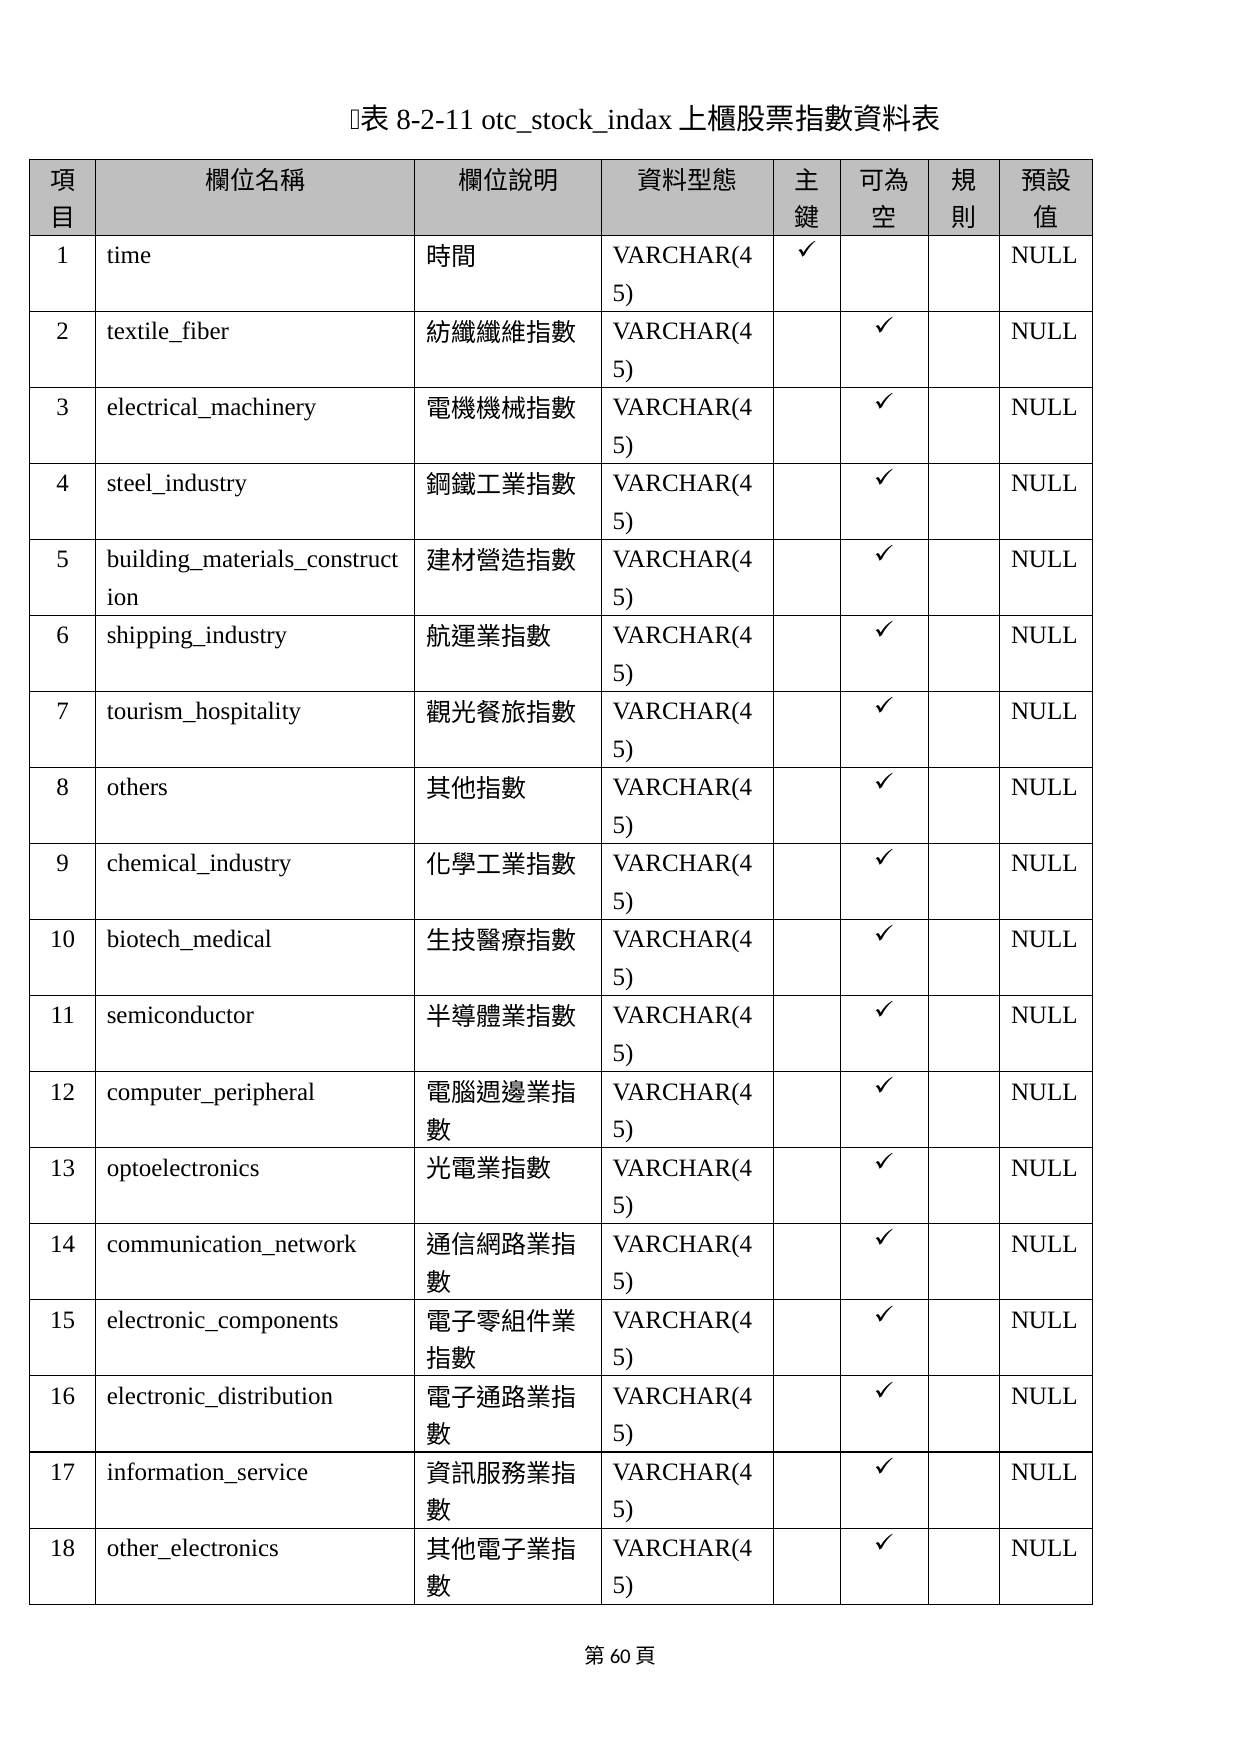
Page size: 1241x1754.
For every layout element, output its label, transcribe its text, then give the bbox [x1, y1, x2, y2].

table_cell [841, 996, 928, 1071]
table_cell [841, 1224, 928, 1299]
table_cell 17 [30, 1453, 95, 1527]
table_cell 鋼鐵工業指數 [415, 464, 601, 539]
table_cell [841, 768, 928, 843]
table_cell [841, 540, 928, 615]
table_header 欄位名稱 [96, 160, 414, 235]
table_cell VARCHAR(45) [602, 1072, 773, 1147]
table_cell [929, 1072, 999, 1147]
table_cell VARCHAR(45) [602, 692, 773, 767]
table_cell electronic_components [96, 1300, 414, 1375]
table_cell [774, 1453, 840, 1527]
table_cell VARCHAR(45) [602, 388, 773, 463]
table_cell VARCHAR(45) [602, 844, 773, 919]
table_cell [774, 388, 840, 463]
table_cell semiconductor [96, 996, 414, 1071]
table_cell 化學工業指數 [415, 844, 601, 919]
table_cell shipping_industry [96, 616, 414, 691]
table_cell 18 [30, 1529, 95, 1603]
table_cell 通信網路業指數 [415, 1224, 601, 1299]
table_cell [774, 236, 840, 311]
table_cell [929, 1453, 999, 1527]
table_cell VARCHAR(45) [602, 768, 773, 843]
table_cell computer_peripheral [96, 1072, 414, 1147]
table_cell electronic_distribution [96, 1376, 414, 1451]
table_cell 15 [30, 1300, 95, 1375]
table_cell 其他指數 [415, 768, 601, 843]
table_cell [841, 1376, 928, 1451]
table_cell 時間 [415, 236, 601, 311]
table_cell 電腦週邊業指數 [415, 1072, 601, 1147]
table_cell NULL [1000, 1072, 1092, 1147]
table_cell NULL [1000, 312, 1092, 387]
table_cell NULL [1000, 1529, 1092, 1603]
table_cell NULL [1000, 692, 1092, 767]
table_cell building_materials_construction [96, 540, 414, 615]
table_cell [841, 920, 928, 995]
table_cell [774, 1224, 840, 1299]
table_cell 6 [30, 616, 95, 691]
table_cell NULL [1000, 464, 1092, 539]
table_cell 建材營造指數 [415, 540, 601, 615]
table_cell NULL [1000, 1224, 1092, 1299]
table_cell optoelectronics [96, 1148, 414, 1223]
table_cell [774, 844, 840, 919]
table_cell 資訊服務業指數 [415, 1453, 601, 1527]
table_cell VARCHAR(45) [602, 464, 773, 539]
table_cell [929, 464, 999, 539]
table_cell [774, 768, 840, 843]
table_cell others [96, 768, 414, 843]
table_cell 13 [30, 1148, 95, 1223]
table_cell [774, 1376, 840, 1451]
table_cell steel_industry [96, 464, 414, 539]
table_cell NULL [1000, 1376, 1092, 1451]
table_cell 8 [30, 768, 95, 843]
table_cell [929, 388, 999, 463]
table_cell VARCHAR(45) [602, 1148, 773, 1223]
table_cell other_electronics [96, 1529, 414, 1603]
table_cell 11 [30, 996, 95, 1071]
table_cell [929, 692, 999, 767]
table_cell [929, 1376, 999, 1451]
table_cell [841, 1072, 928, 1147]
table_cell NULL [1000, 236, 1092, 311]
table_cell [841, 312, 928, 387]
table_cell VARCHAR(45) [602, 312, 773, 387]
table_cell 電子通路業指數 [415, 1376, 601, 1451]
table_cell information_service [96, 1453, 414, 1527]
table_cell [929, 1529, 999, 1603]
table_cell [841, 464, 928, 539]
table_cell 3 [30, 388, 95, 463]
table_cell 16 [30, 1376, 95, 1451]
table_cell [841, 692, 928, 767]
table_cell [774, 920, 840, 995]
table_cell [841, 236, 928, 311]
table_cell [841, 1453, 928, 1527]
table_cell NULL [1000, 768, 1092, 843]
table_cell [774, 616, 840, 691]
table_cell 電機機械指數 [415, 388, 601, 463]
table_cell [929, 312, 999, 387]
table_cell [774, 692, 840, 767]
table_cell [929, 768, 999, 843]
table_cell NULL [1000, 1453, 1092, 1527]
table_cell VARCHAR(45) [602, 920, 773, 995]
table_cell 10 [30, 920, 95, 995]
table_cell NULL [1000, 540, 1092, 615]
table_header 資料型態 [602, 160, 773, 235]
table_cell NULL [1000, 1300, 1092, 1375]
table_cell VARCHAR(45) [602, 1453, 773, 1527]
table_cell NULL [1000, 388, 1092, 463]
table_cell [929, 844, 999, 919]
table_cell [841, 388, 928, 463]
table_header 主鍵 [774, 160, 840, 235]
table_cell [929, 1300, 999, 1375]
table_cell biotech_medical [96, 920, 414, 995]
table_header 規則 [929, 160, 999, 235]
table_cell electrical_machinery [96, 388, 414, 463]
table_cell textile_fiber [96, 312, 414, 387]
table_cell 電子零組件業指數 [415, 1300, 601, 1375]
table_cell [841, 616, 928, 691]
table_cell [841, 1300, 928, 1375]
table_cell [774, 1529, 840, 1603]
table_cell 12 [30, 1072, 95, 1147]
table_cell VARCHAR(45) [602, 996, 773, 1071]
table_cell VARCHAR(45) [602, 616, 773, 691]
table_cell tourism_hospitality [96, 692, 414, 767]
table_cell [774, 996, 840, 1071]
table_cell [774, 464, 840, 539]
table_header 欄位說明 [415, 160, 601, 235]
table_cell [929, 616, 999, 691]
table_cell VARCHAR(45) [602, 1376, 773, 1451]
table_cell 14 [30, 1224, 95, 1299]
table_cell NULL [1000, 1148, 1092, 1223]
table_cell VARCHAR(45) [602, 236, 773, 311]
table_cell 7 [30, 692, 95, 767]
table_cell 紡纖纖維指數 [415, 312, 601, 387]
table_cell 光電業指數 [415, 1148, 601, 1223]
table_cell 2 [30, 312, 95, 387]
table_cell [929, 1224, 999, 1299]
table_cell [841, 1148, 928, 1223]
table_cell 1 [30, 236, 95, 311]
table_cell 半導體業指數 [415, 996, 601, 1071]
table_cell VARCHAR(45) [602, 540, 773, 615]
table_cell chemical_industry [96, 844, 414, 919]
table_cell [929, 920, 999, 995]
table_cell 5 [30, 540, 95, 615]
table_cell [774, 1072, 840, 1147]
table_cell communication_network [96, 1224, 414, 1299]
table_cell NULL [1000, 996, 1092, 1071]
table_cell [929, 996, 999, 1071]
table_cell [774, 1300, 840, 1375]
table_cell 其他電子業指數 [415, 1529, 601, 1603]
table_cell [841, 844, 928, 919]
table_header 項目 [30, 160, 95, 235]
table_cell VARCHAR(45) [602, 1224, 773, 1299]
table_cell [774, 312, 840, 387]
table_cell [929, 540, 999, 615]
table_cell time [96, 236, 414, 311]
table_cell NULL [1000, 920, 1092, 995]
table_cell NULL [1000, 616, 1092, 691]
table_header 可為空 [841, 160, 928, 235]
table_cell [841, 1529, 928, 1603]
table_cell VARCHAR(45) [602, 1300, 773, 1375]
table_cell VARCHAR(45) [602, 1529, 773, 1603]
table_cell 4 [30, 464, 95, 539]
table_cell [929, 1148, 999, 1223]
table_header 預設值 [1000, 160, 1092, 235]
table_cell 9 [30, 844, 95, 919]
table_cell NULL [1000, 844, 1092, 919]
table_cell 生技醫療指數 [415, 920, 601, 995]
table_cell [929, 236, 999, 311]
table_cell [774, 540, 840, 615]
table_cell [774, 1148, 840, 1223]
table_cell 航運業指數 [415, 616, 601, 691]
table_cell 觀光餐旅指數 [415, 692, 601, 767]
